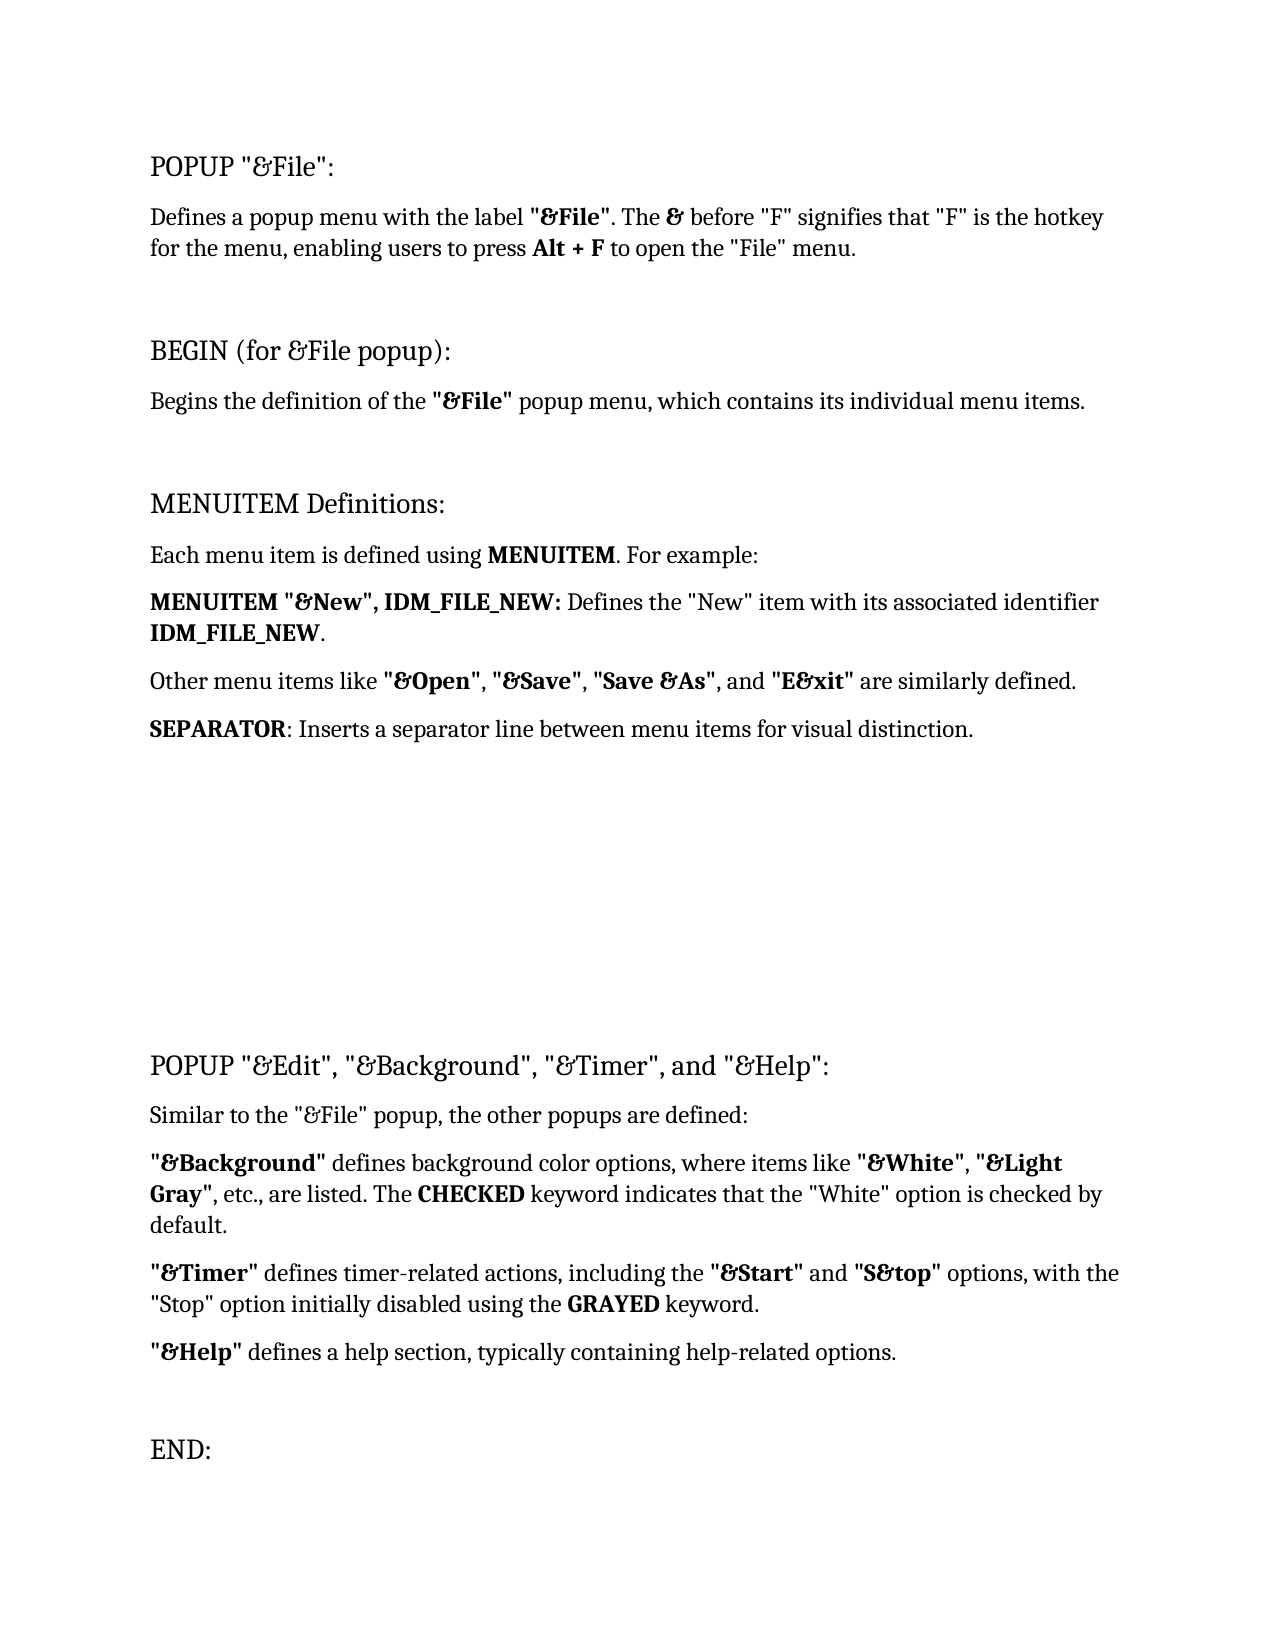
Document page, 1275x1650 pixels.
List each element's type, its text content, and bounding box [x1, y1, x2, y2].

text SEPARATOR: Inserts a separator line between menu items for visual distinction. [150, 715, 1125, 743]
text MENUITEM Definitions: [150, 488, 1125, 521]
text Defines a popup menu with the label "&File". The & before "F" signifies that "F" is the hotkey for the menu, enabling users to press Alt + F to open the "File" menu. [150, 203, 1125, 263]
text Each menu item is defined using MENUITEM. For example: [150, 541, 1125, 569]
text "&Timer" defines timer-related actions, including the "&Start" and "S&top" options, with the "Stop" option initially disabled using the GRAYED keyword. [150, 1259, 1125, 1319]
text POPUP "&Edit", "&Background", "&Timer", and "&Help": [150, 1049, 1125, 1082]
text MENUITEM "&New", IDM_FILE_NEW: Defines the "New" item with its associated identifier IDM_FILE_NEW. [150, 588, 1125, 648]
text Similar to the "&File" popup, the other popups are defined: [150, 1101, 1125, 1130]
text Begins the definition of the "&File" popup menu, which contains its individual menu items. [150, 387, 1125, 416]
text "&Help" defines a help section, typically containing help-related options. [150, 1338, 1125, 1366]
text BEGIN (for &File popup): [150, 334, 1125, 368]
text Other menu items like "&Open", "&Save", "Save &As", and "E&xit" are similarly defined. [150, 667, 1125, 696]
text "&Background" defines background color options, where items like "&White", "&Light Gray", etc., are listed. The CHECKED keyword indicates that the "White" option is checked by default. [150, 1149, 1125, 1240]
text POPUP "&File": [150, 150, 1125, 183]
text END: [150, 1433, 1125, 1467]
